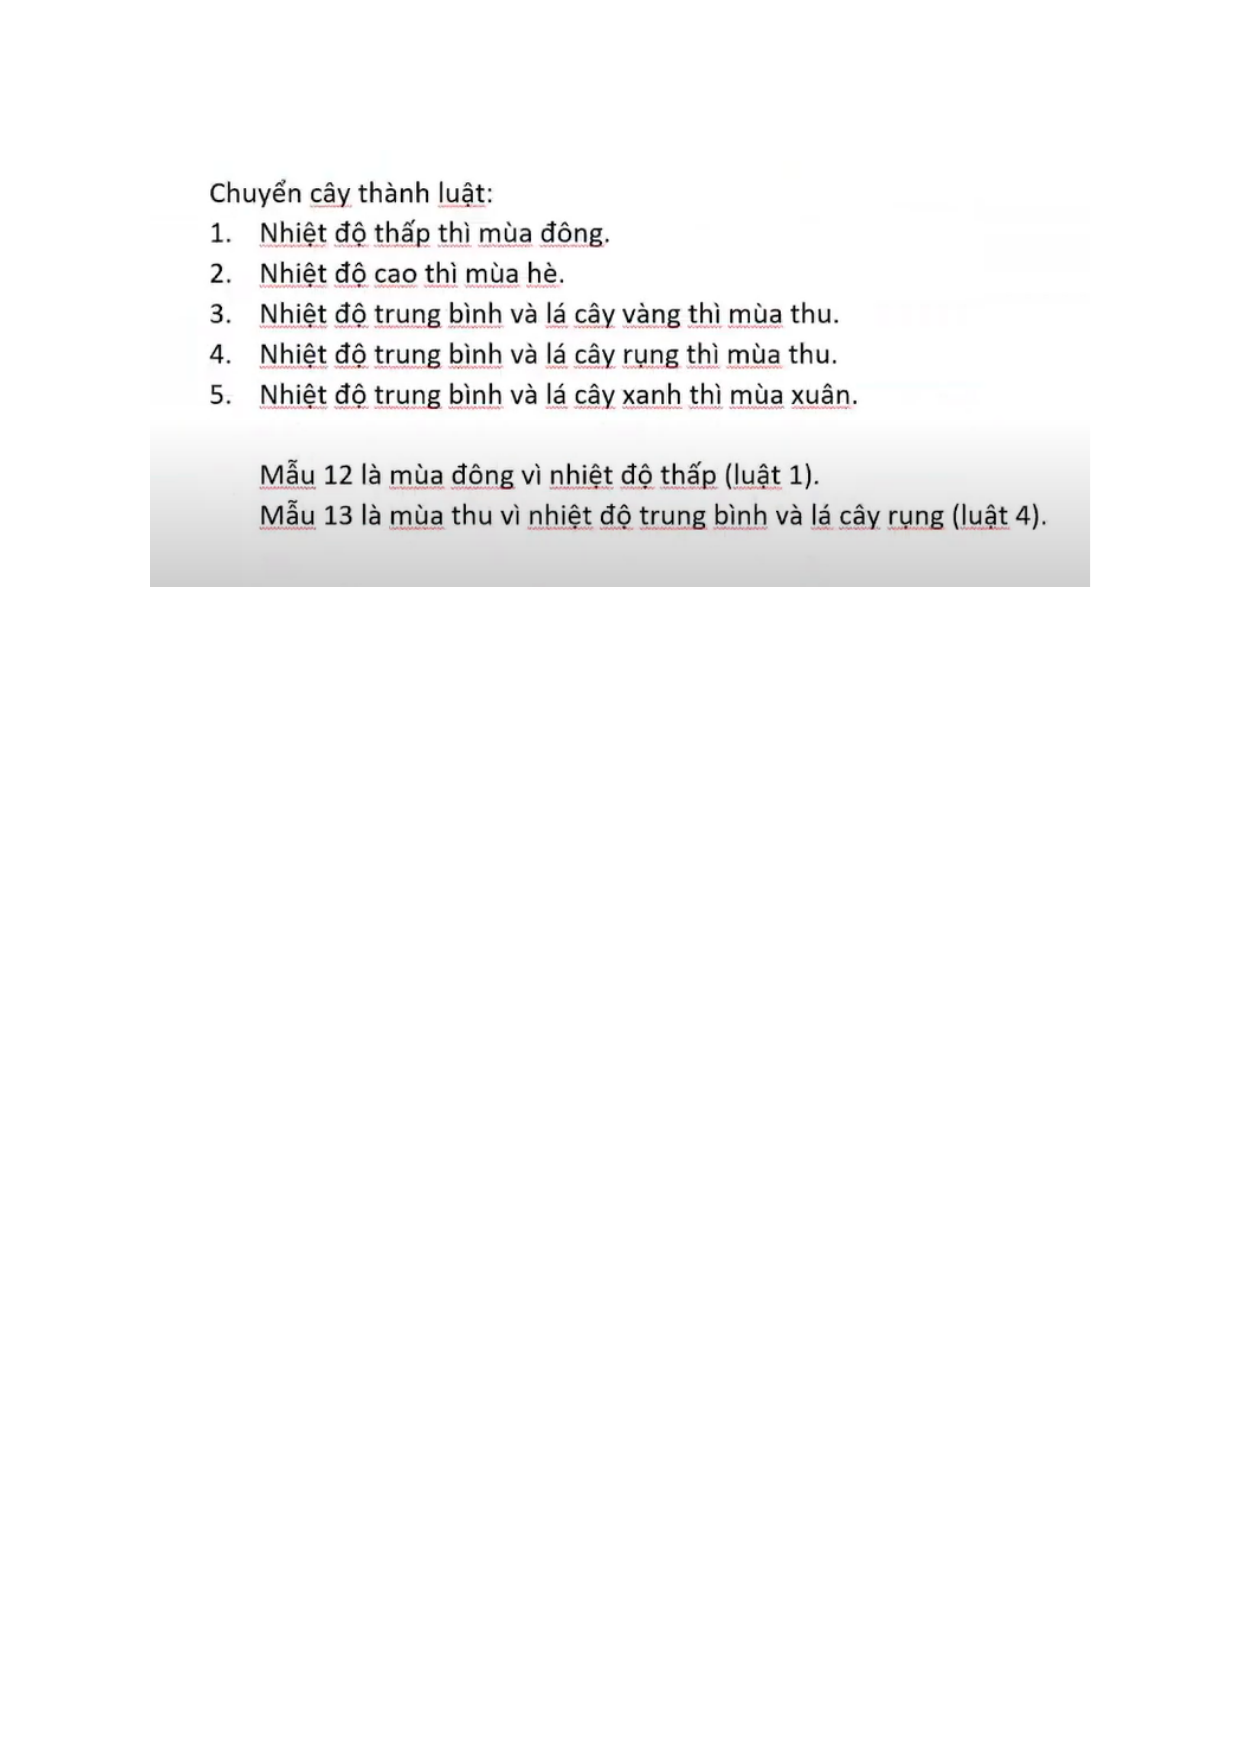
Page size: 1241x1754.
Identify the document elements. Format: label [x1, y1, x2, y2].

picture [150, 150, 1091, 587]
